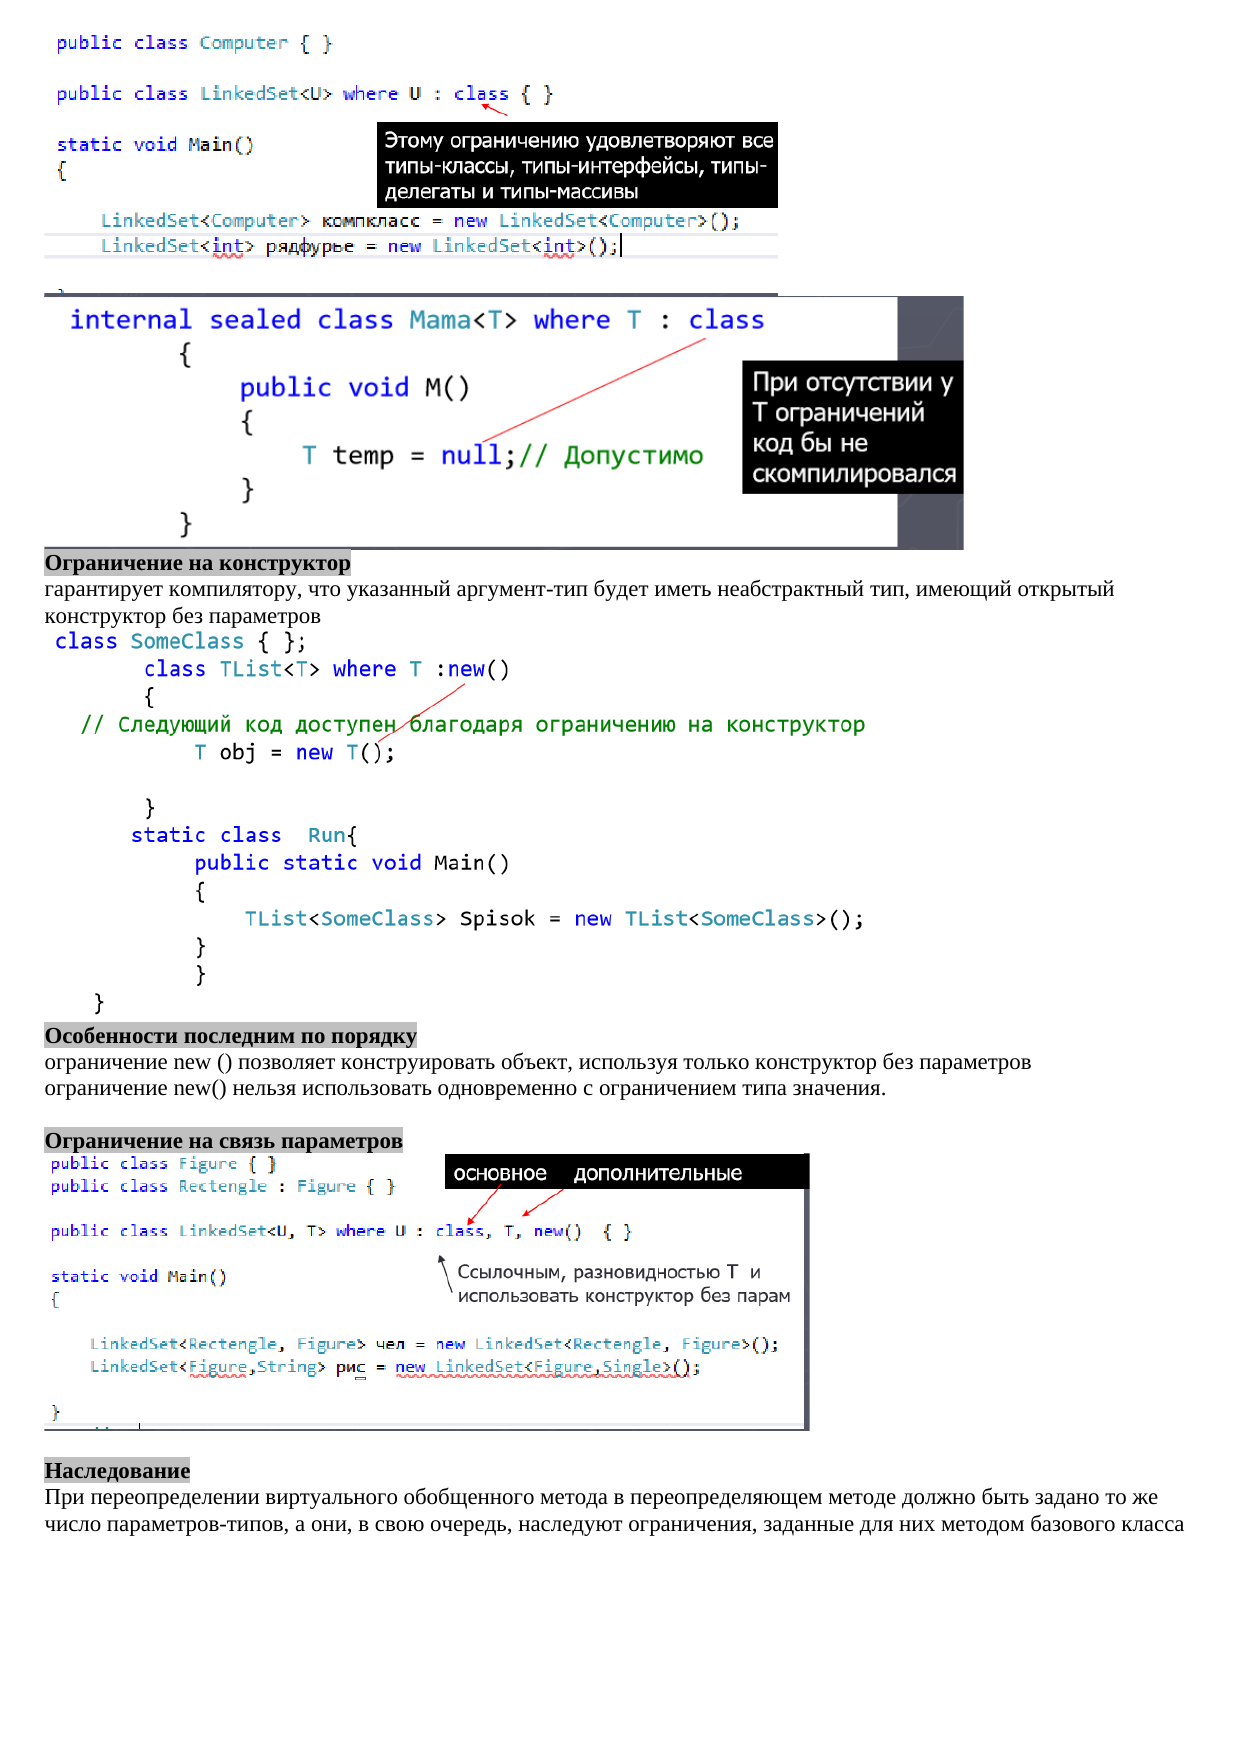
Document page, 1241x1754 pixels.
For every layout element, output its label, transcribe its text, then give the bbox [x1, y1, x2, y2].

picture [44, 628, 894, 1022]
text Ограничение ссылочного типа [778, 29, 1211, 549]
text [44, 1431, 1211, 1536]
picture [44, 29, 964, 550]
picture [44, 1153, 810, 1431]
